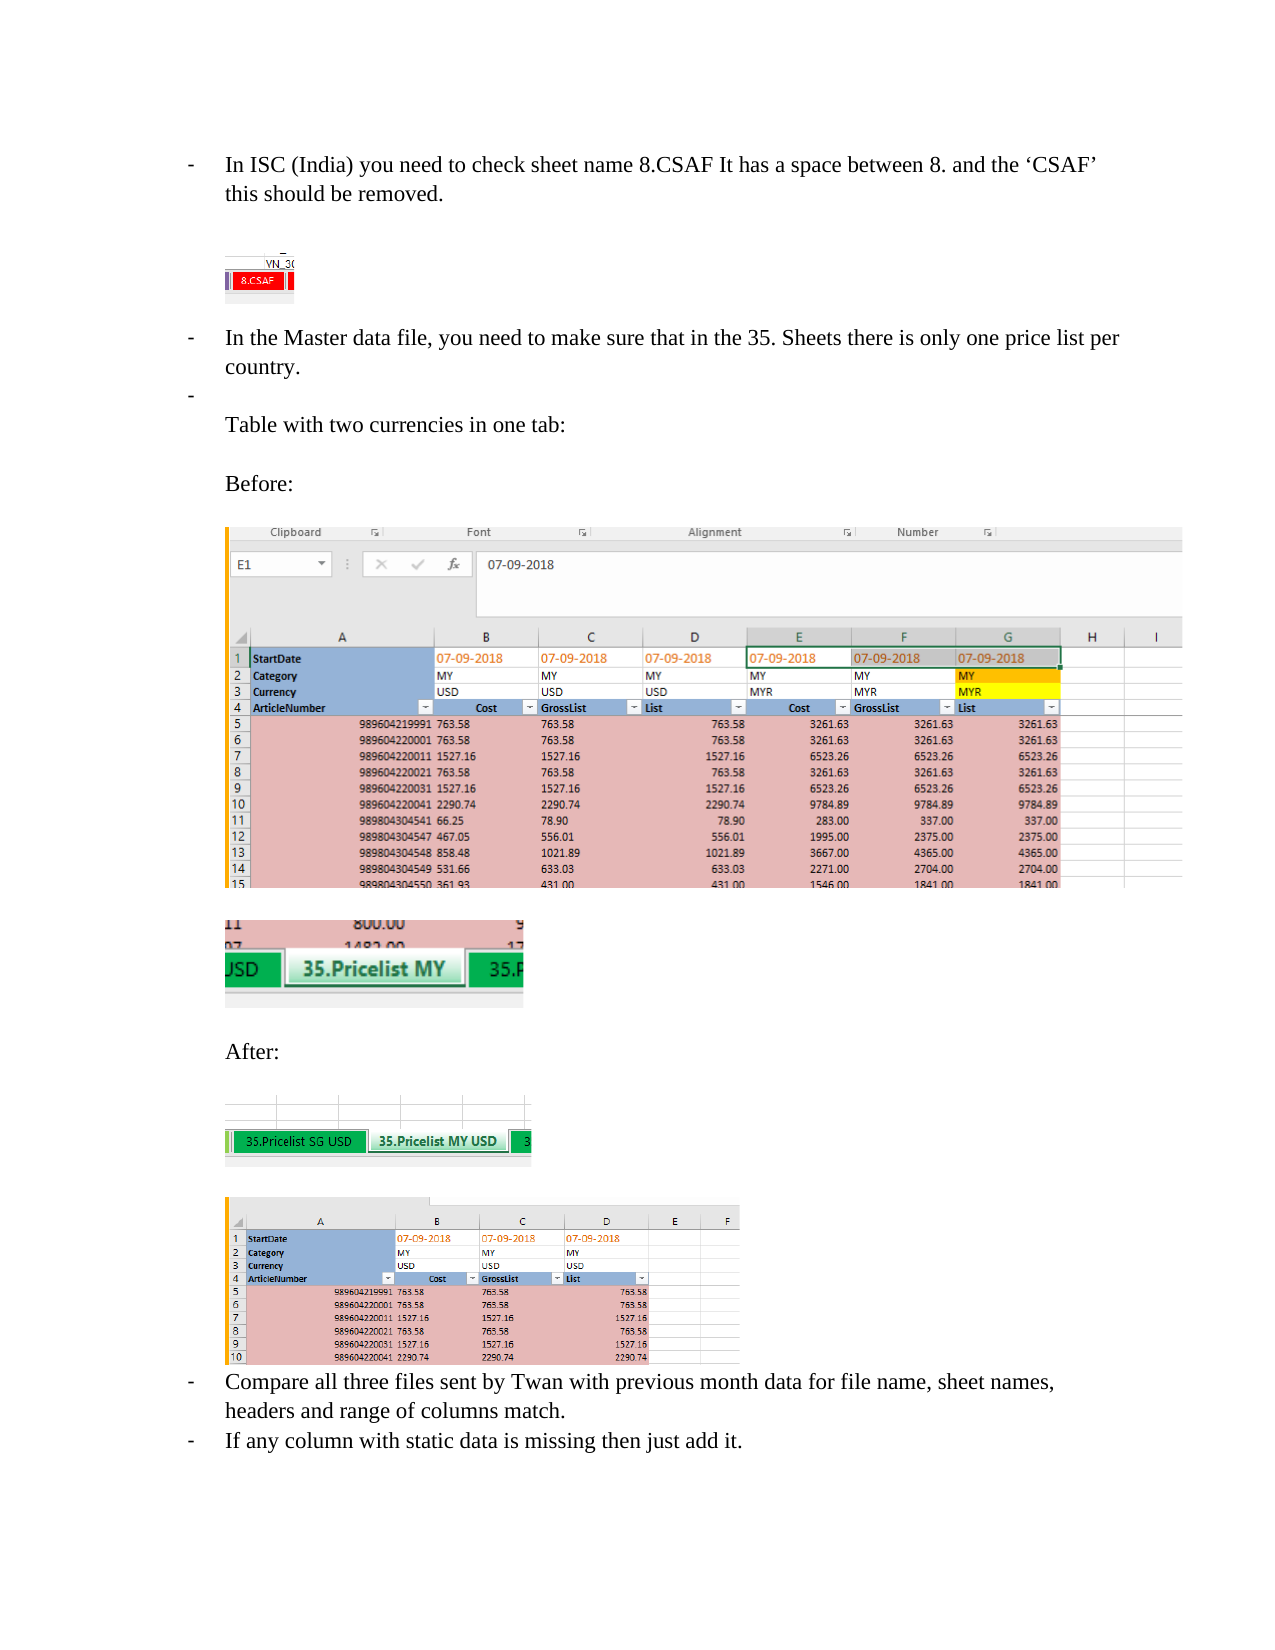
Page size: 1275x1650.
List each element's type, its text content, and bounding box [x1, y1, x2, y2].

list If any column with static data is missing then just add it. [187, 1426, 1125, 1454]
list Before: [225, 470, 1125, 496]
picture [225, 1197, 740, 1365]
list Compare all three files sent by Twan with previous month data for file name, sheet names, headers and range of columns match. [187, 1367, 1125, 1424]
list In ISC (India) you need to check sheet name 8.CSAF It has a space between 8. and the ‘CSAF’ this should be removed. [187, 150, 1125, 206]
list Table with two currencies in one tab: [225, 411, 1125, 468]
picture [225, 1095, 532, 1167]
picture [225, 527, 1183, 888]
picture [225, 920, 524, 1008]
list In the Master data file, you need to make sure that in the 35. Sheets there is only one price list per country. [187, 323, 1125, 379]
picture [225, 253, 295, 304]
list After: [225, 1038, 1125, 1065]
